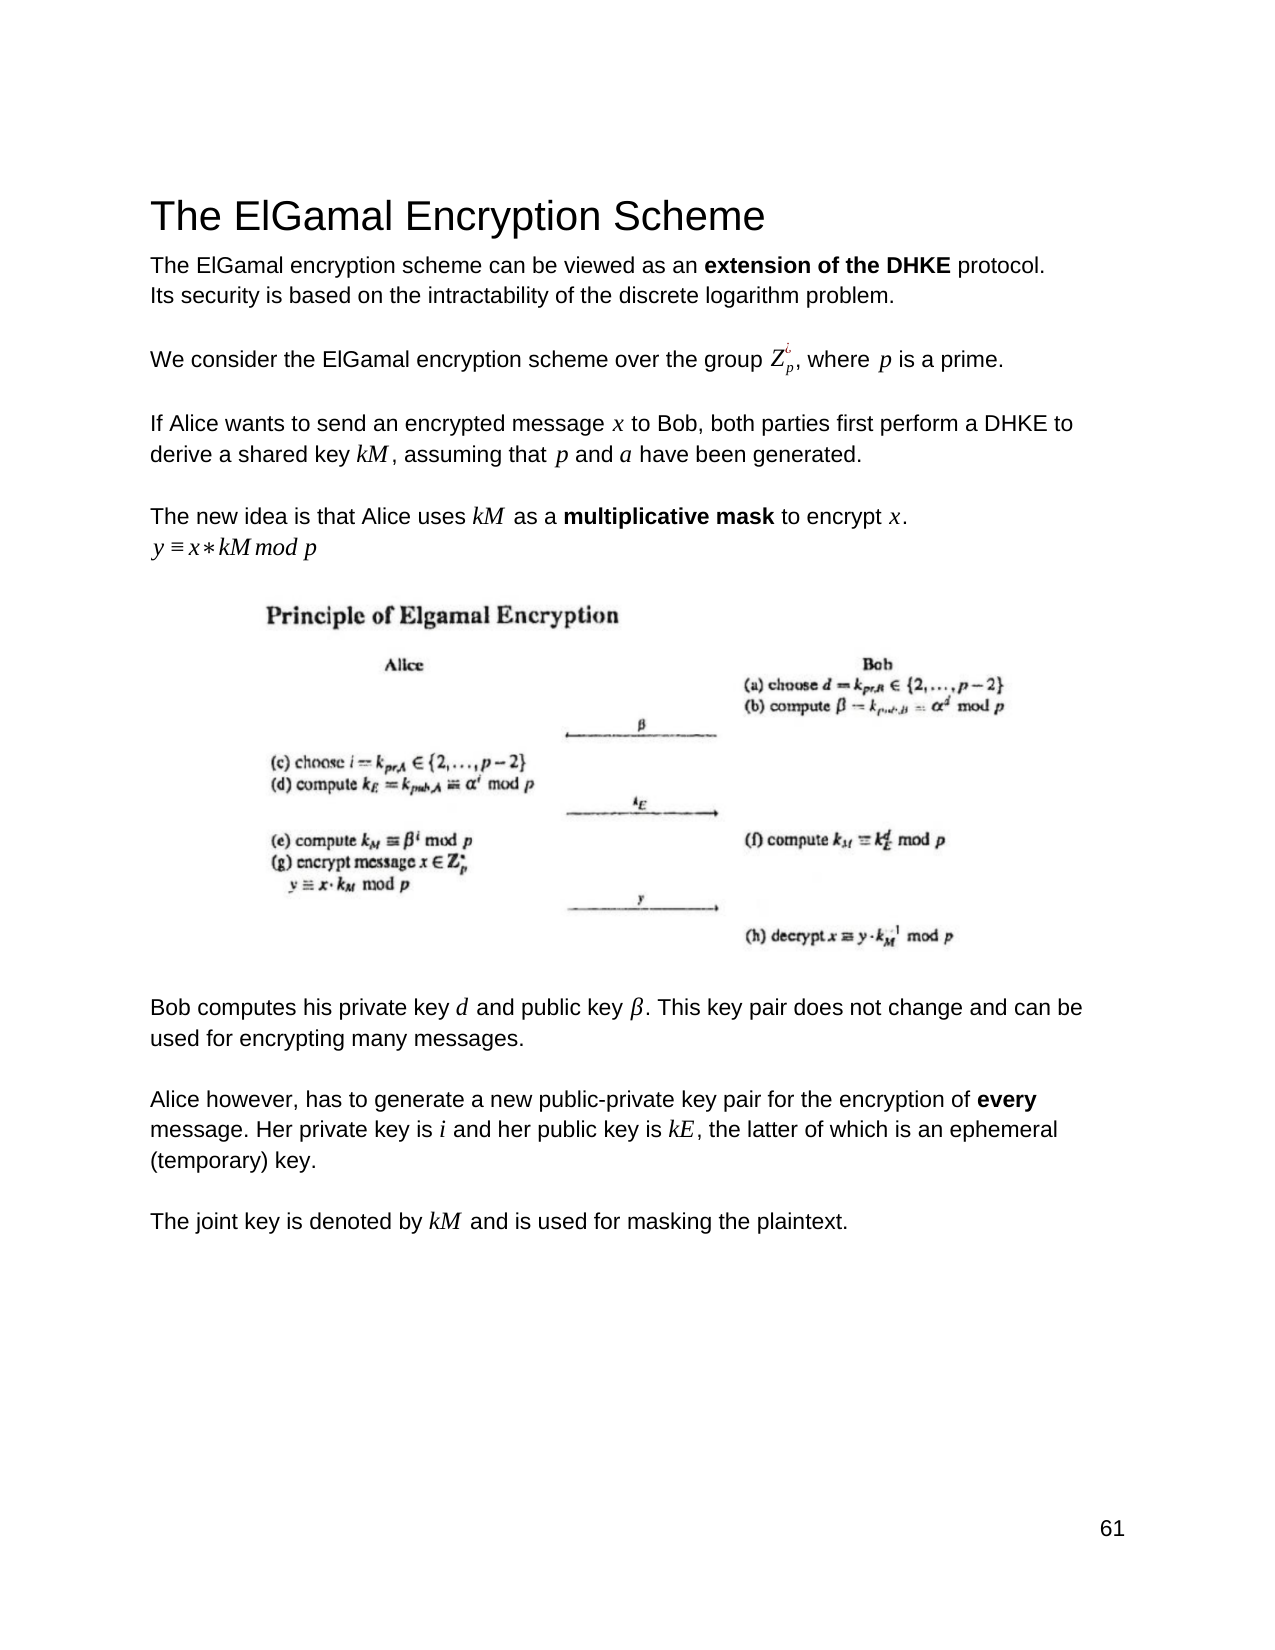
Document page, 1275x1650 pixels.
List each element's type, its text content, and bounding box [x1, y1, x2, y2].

text Its security is based on the intractability of the discrete logarithm problem. [150, 282, 1125, 309]
text If Alice wants to send an encrypted message to Bob, both parties first perform a DHKE to derive a shared key , assuming that and have been generated. [150, 409, 1125, 468]
text The new idea is that Alice uses as a multiplicative mask to encrypt . [150, 502, 1125, 530]
text The ElGamal encryption scheme can be viewed as an extension of the DHKE protocol. [150, 252, 1125, 278]
picture [258, 595, 1017, 960]
subtitle The ElGamal Encryption Scheme [150, 192, 1125, 239]
text Bob computes his private key and public key . This key pair does not change and can be used for encrypting many messages. [150, 994, 1125, 1052]
text We consider the ElGamal encryption scheme over the group , where is a prime. [150, 343, 1125, 375]
text Alice however, has to generate a new public-private key pair for the encryption of every message. Her private key is and her public key is , the latter of which is an ephemeral (temporary) key. [150, 1086, 1125, 1174]
text The joint key is denoted by and is used for masking the plaintext. [150, 1208, 1125, 1235]
